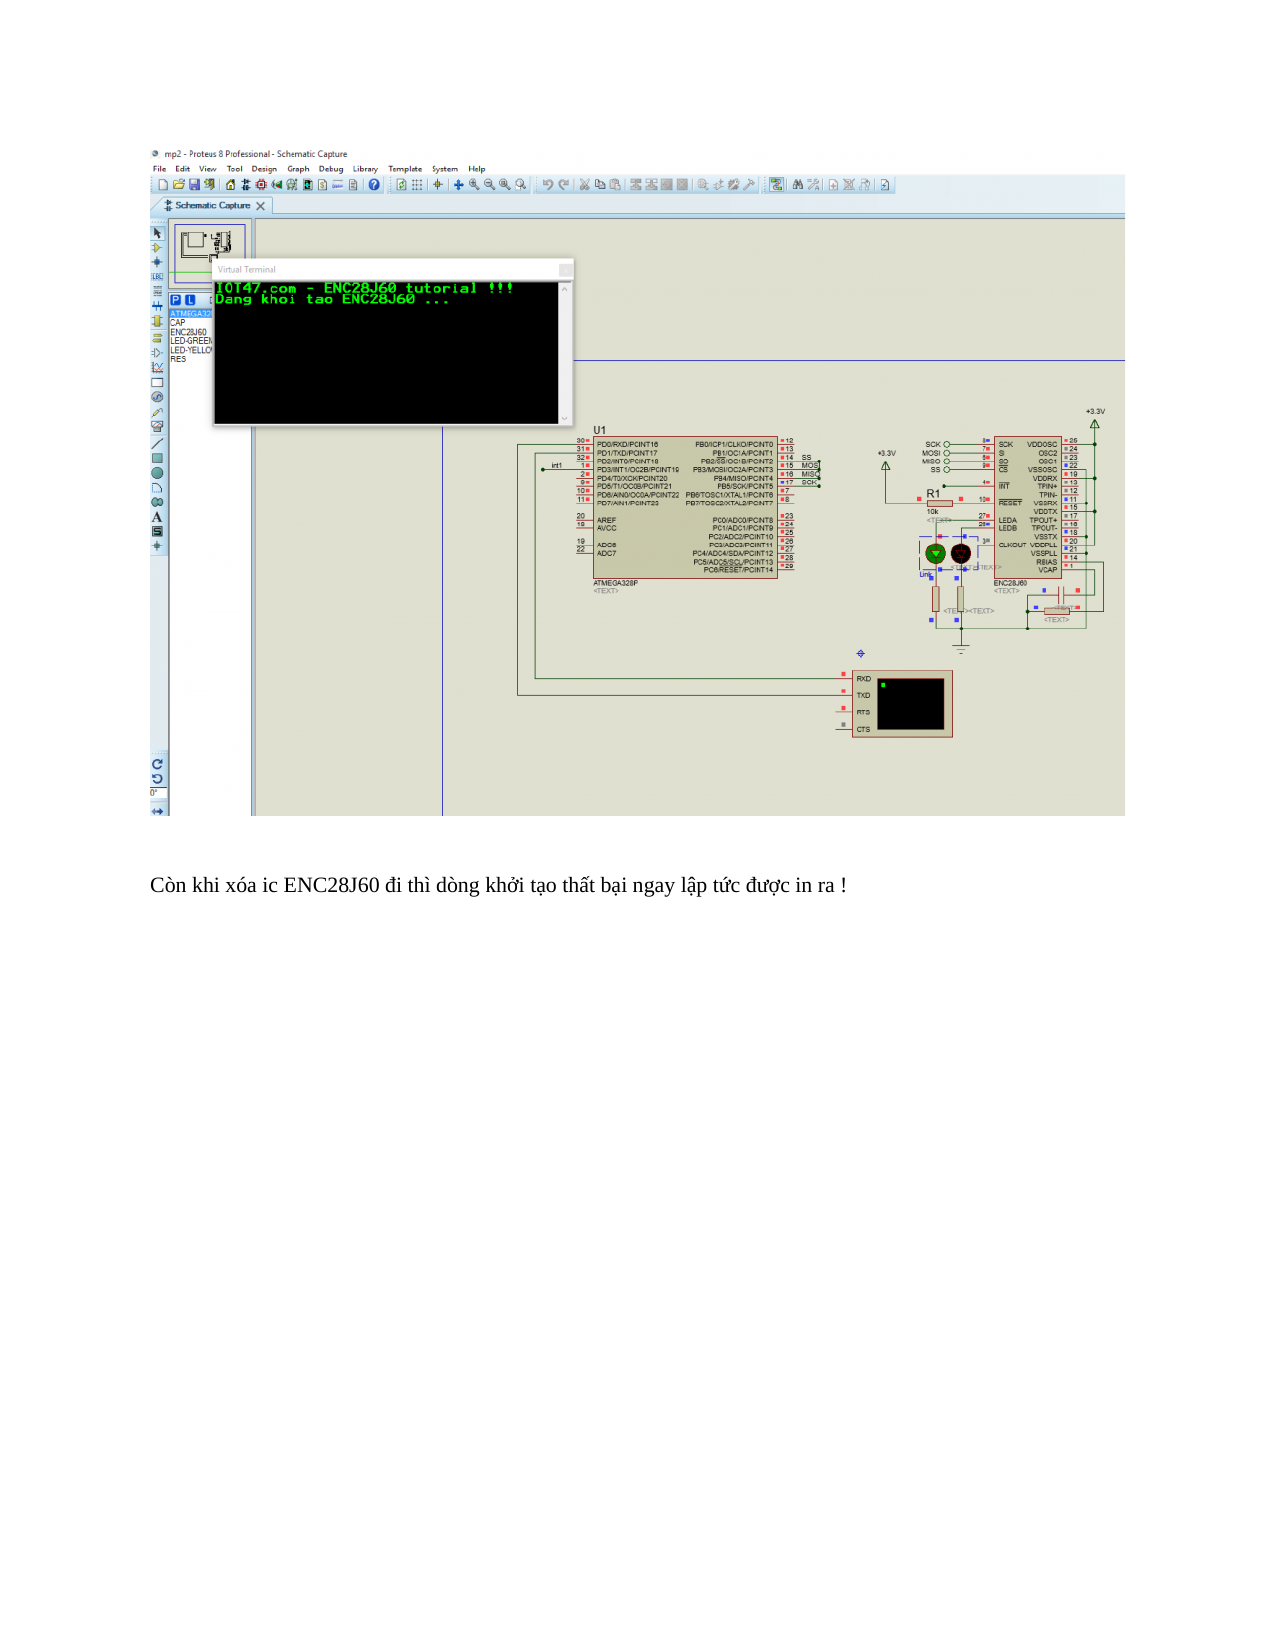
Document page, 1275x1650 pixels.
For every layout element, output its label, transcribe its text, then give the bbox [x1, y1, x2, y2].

picture [150, 150, 1125, 816]
text Còn khi xóa ic ENC28J60 đi thì dòng khởi tạo thất bại ngay lập tức được in ra ! [150, 847, 1125, 897]
